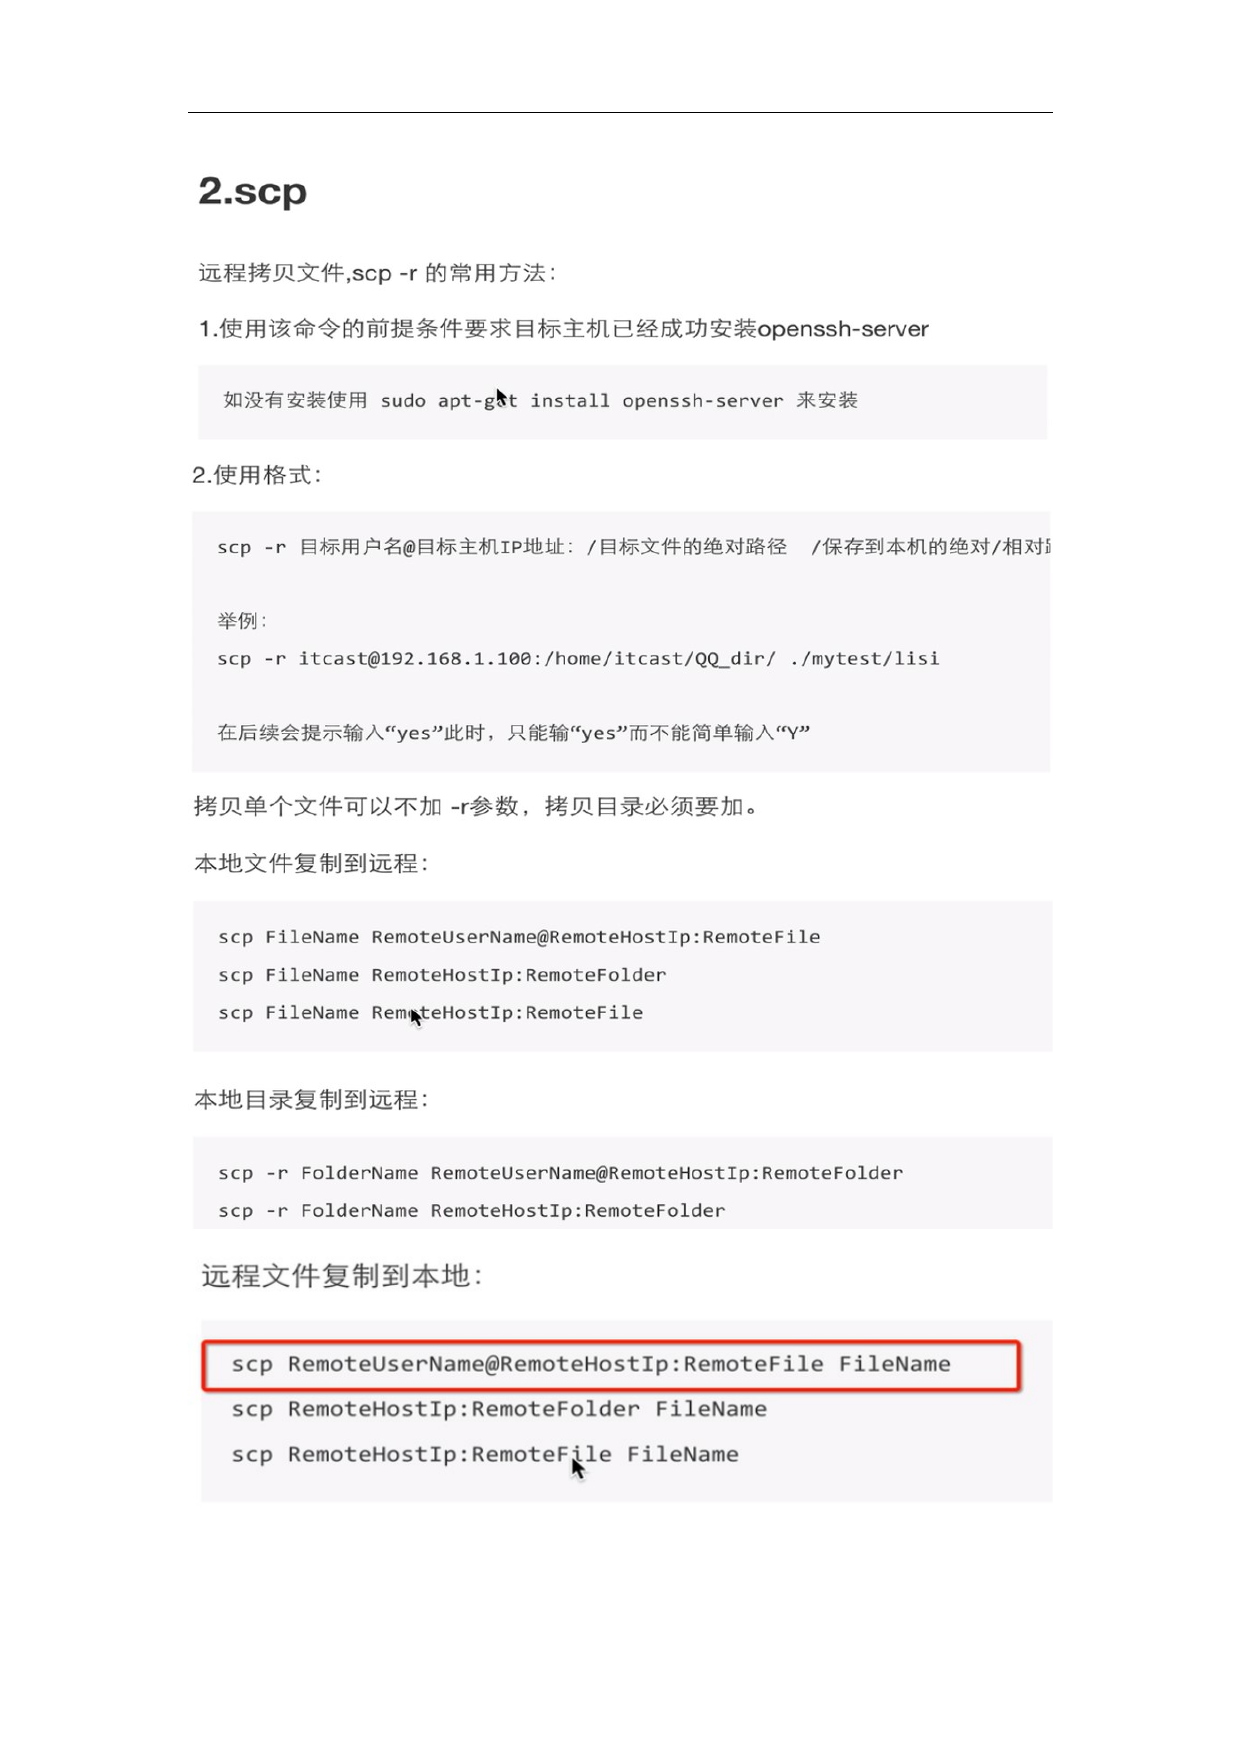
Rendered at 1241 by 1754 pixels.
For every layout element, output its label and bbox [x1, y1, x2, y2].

picture [187, 1248, 1053, 1513]
picture [187, 785, 1053, 1229]
picture [187, 170, 1053, 447]
picture [187, 457, 1053, 777]
